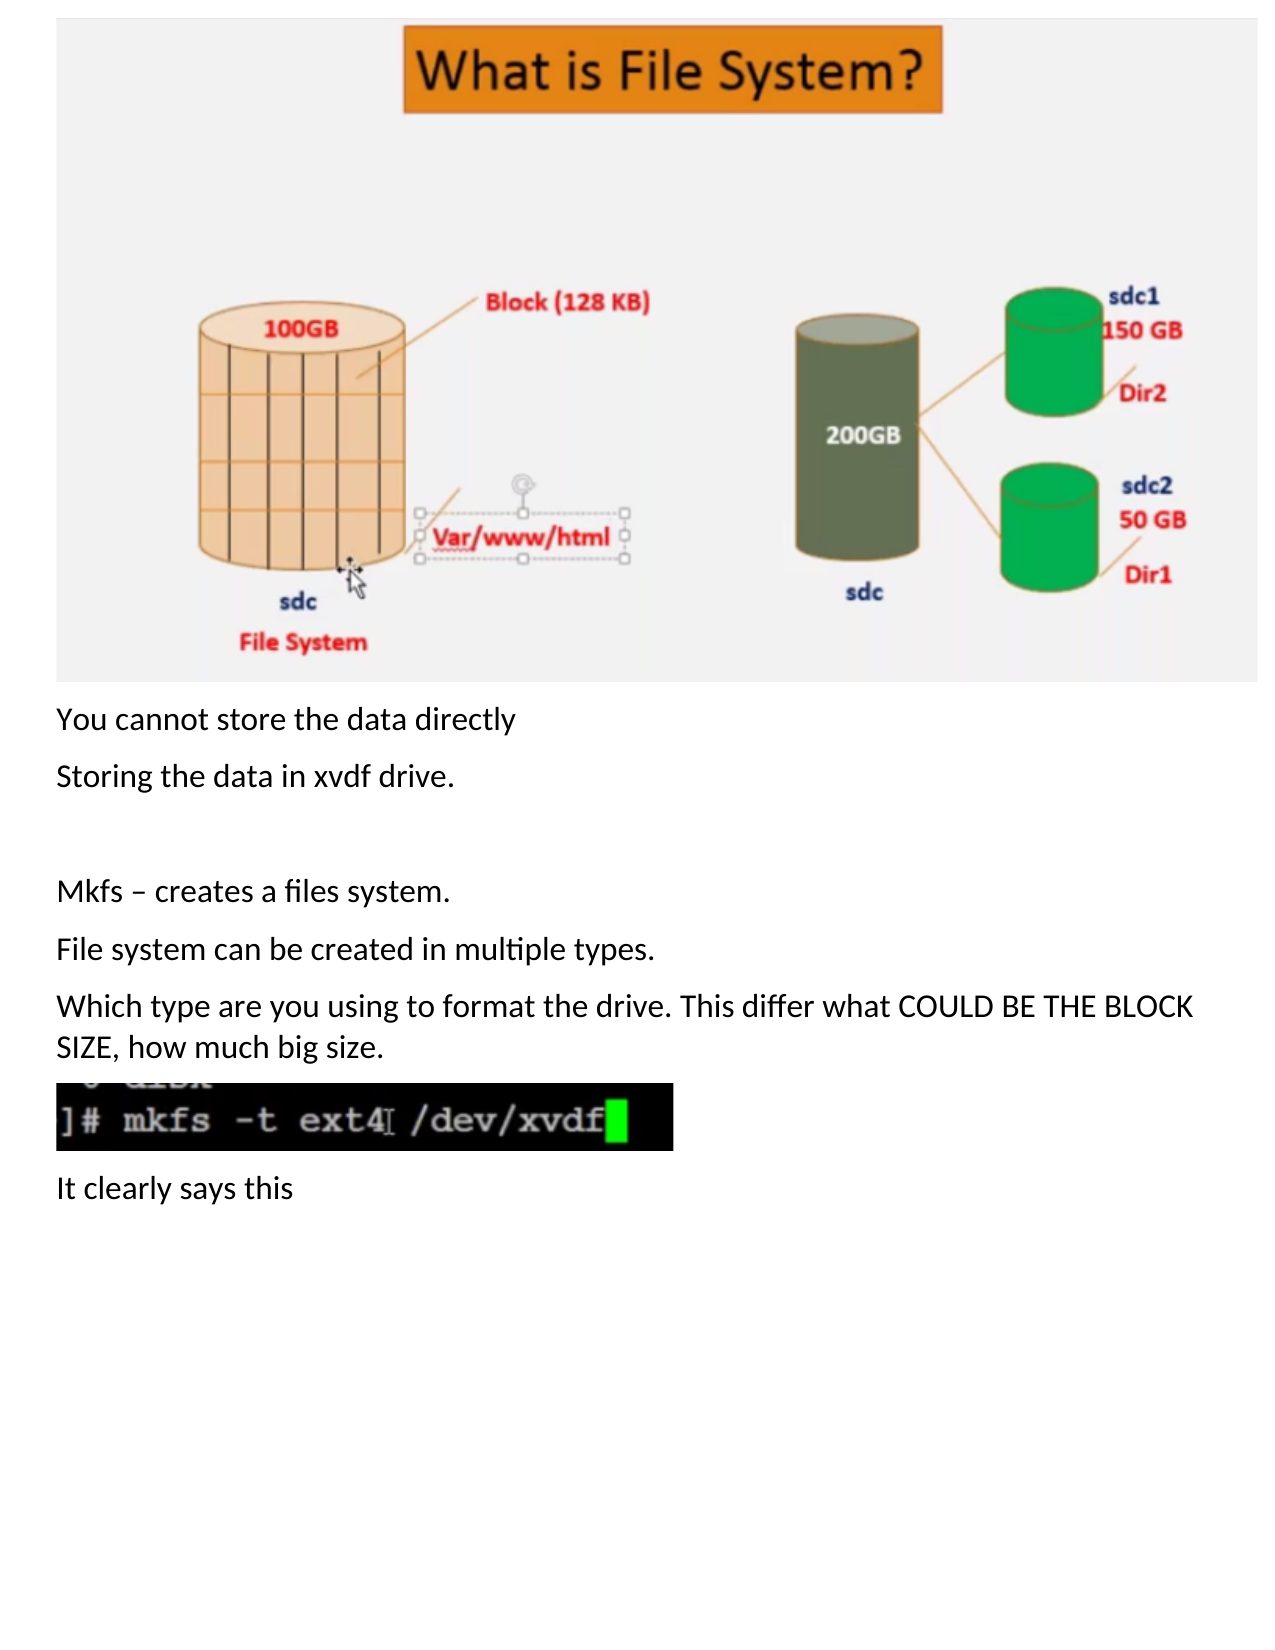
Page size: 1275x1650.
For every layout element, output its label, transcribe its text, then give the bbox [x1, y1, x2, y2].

picture [56, 18, 1258, 682]
text Mkfs – creates a files system. [56, 870, 1266, 911]
text File system can be created in multiple types. [56, 927, 1266, 968]
text Which type are you using to format the drive. This differ what COULD BE THE BLOCK SIZE, how much big size. [56, 985, 1266, 1066]
text Storing the data in xvdf drive. [56, 755, 1266, 796]
text You cannot store the data directly [56, 698, 1266, 739]
picture [56, 1083, 674, 1151]
text It clearly says this [56, 1167, 1266, 1208]
